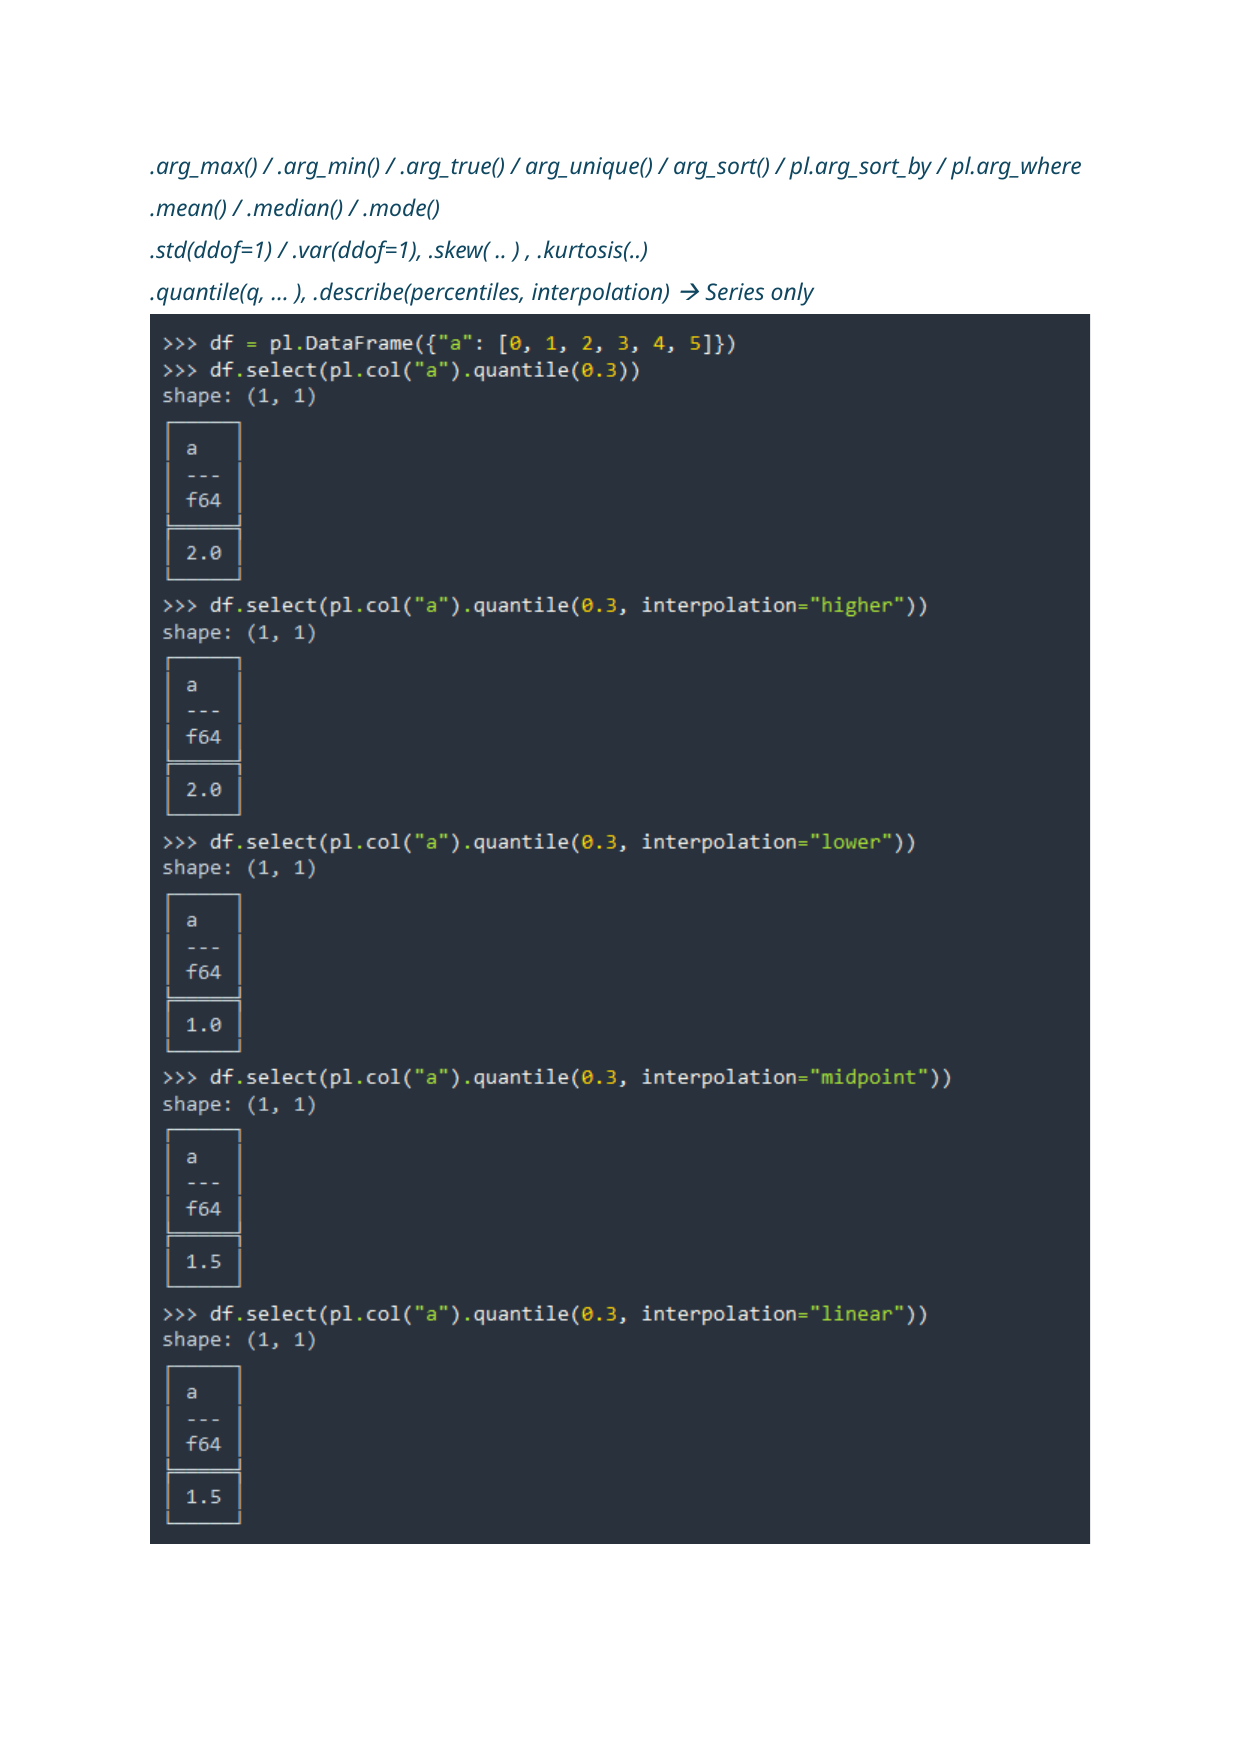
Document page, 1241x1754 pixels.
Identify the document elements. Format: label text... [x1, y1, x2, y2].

subtitle .quantile(q, … ), .describe(percentiles, interpolation) Series only [150, 276, 1090, 307]
subtitle .arg_max() / .arg_min() / .arg_true() / arg_unique() / arg_sort() / pl.arg_sort_by / pl.arg_where [150, 150, 1090, 181]
subtitle .mean() / .median() / .mode() [150, 192, 1090, 223]
subtitle .std(ddof=1) / .var(ddof=1), .skew( .. ) , .kurtosis(..) [150, 234, 1090, 265]
picture [150, 314, 1091, 1544]
